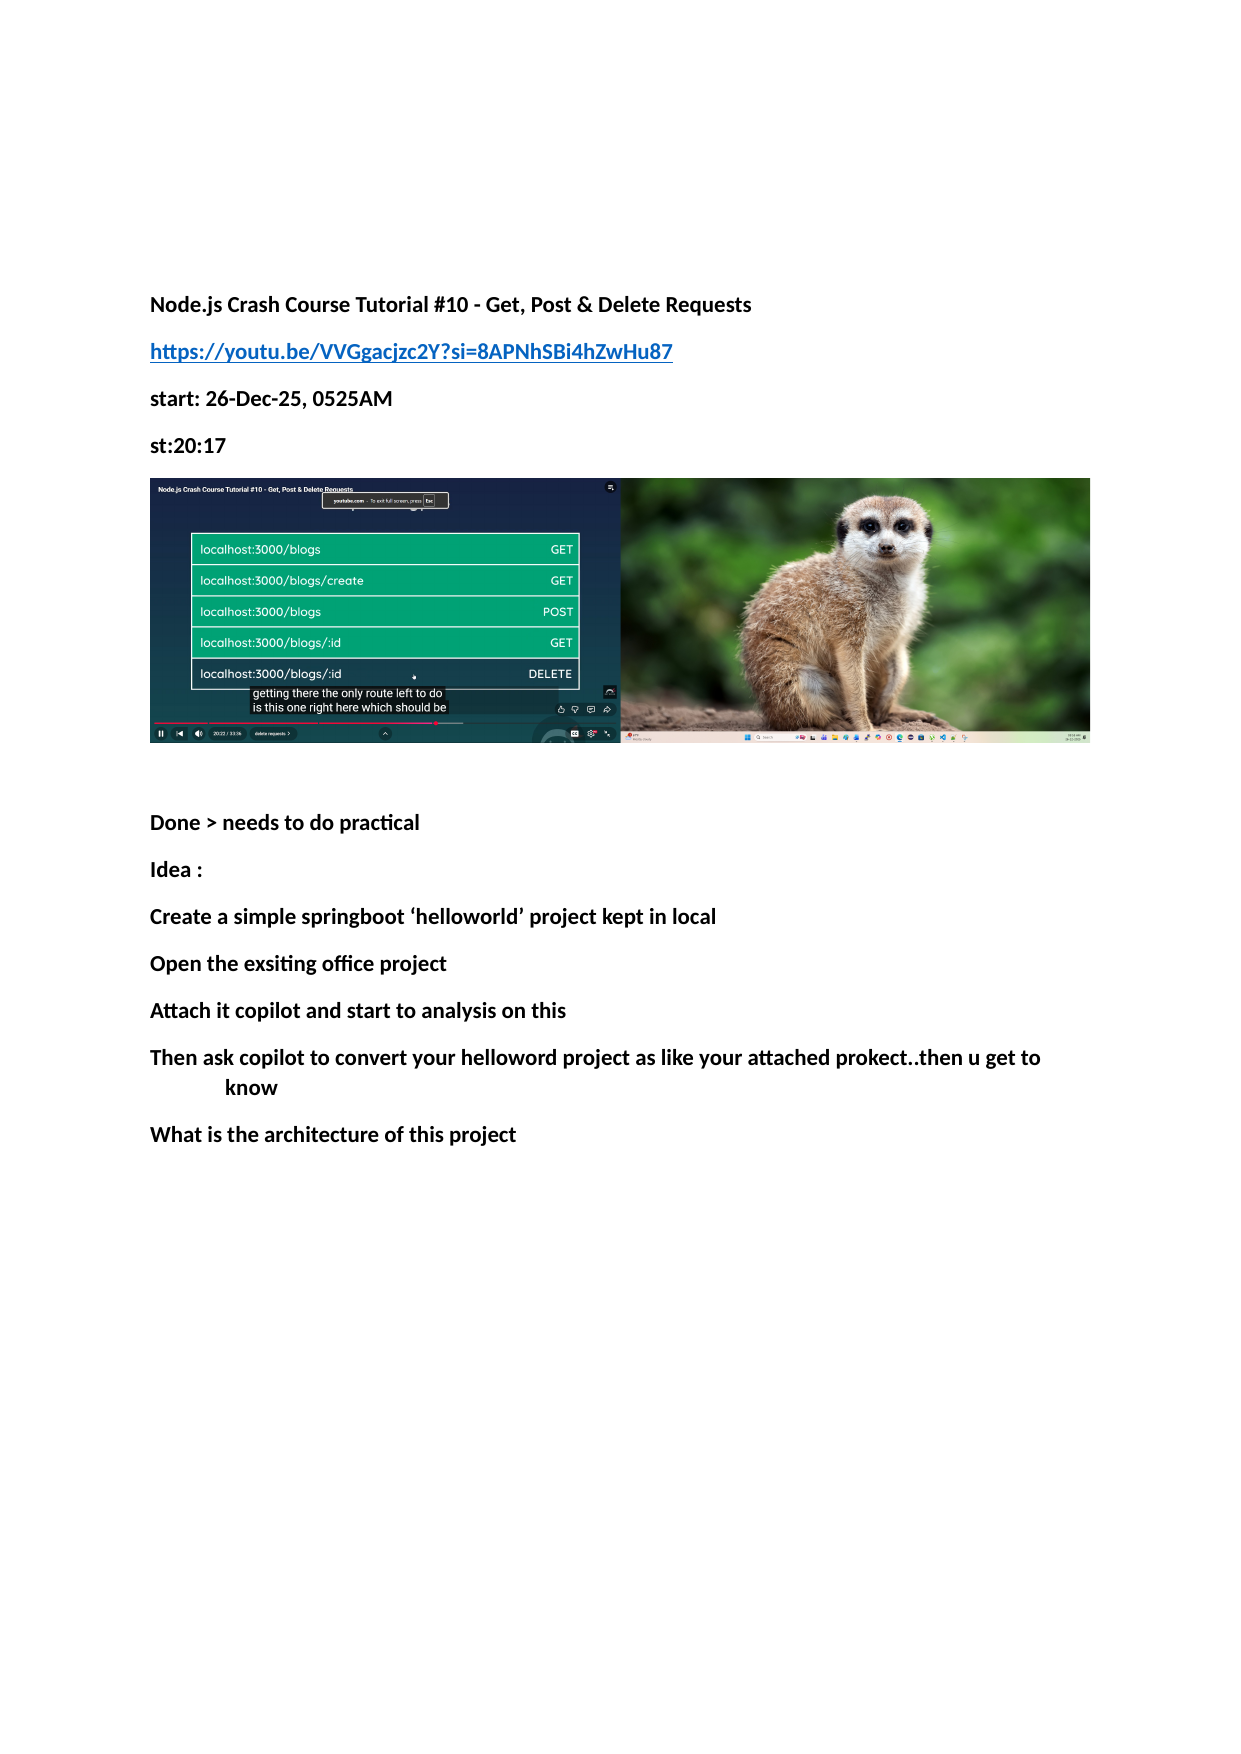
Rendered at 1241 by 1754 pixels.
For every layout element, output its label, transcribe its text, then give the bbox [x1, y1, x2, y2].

picture [150, 478, 1091, 743]
text What is the architecture of this project [150, 1120, 1090, 1148]
text https://youtu.be/VVGgacjzc2Y?si=8APNhSBi4hZwHu87 [150, 337, 1090, 366]
text Open the exsiting office project [150, 949, 1090, 977]
text start: 26-Dec-25, 0525AM [150, 384, 1090, 412]
text Then ask copilot to convert your helloword project as like your attached prokect..then u get to know [150, 1043, 1090, 1101]
text Idea : [150, 855, 1090, 883]
text Create a simple springboot ‘helloworld’ project kept in local [150, 902, 1090, 930]
text st:20:17 [150, 431, 1090, 459]
text Done > needs to do practical [150, 808, 1090, 836]
text Node.js Crash Course Tutorial #10 - Get, Post & Delete Requests [150, 291, 1090, 319]
text Attach it copilot and start to analysis on this [150, 996, 1090, 1024]
